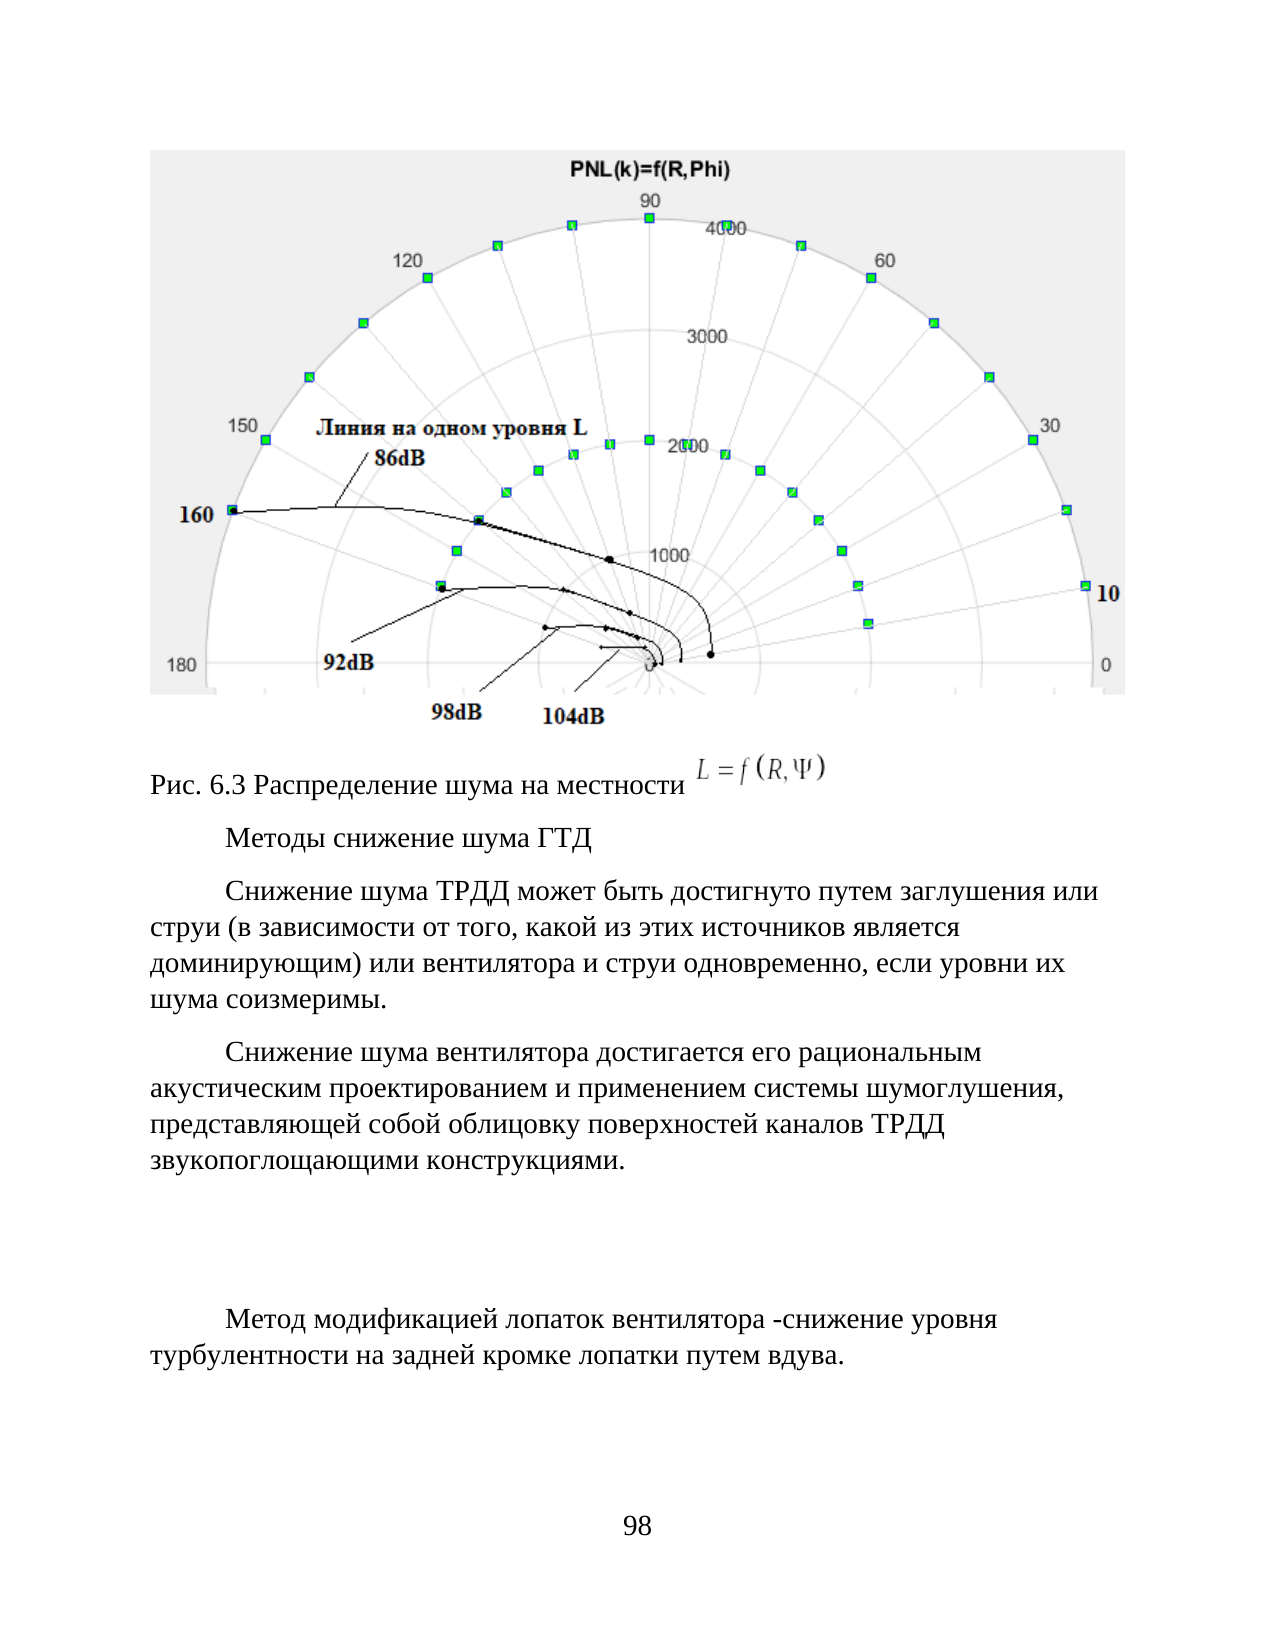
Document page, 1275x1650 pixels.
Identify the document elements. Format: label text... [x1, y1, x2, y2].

text Методы снижение шума ГТД [150, 820, 1125, 853]
text Метод модификацией лопаток вентилятора -снижение уровня турбулентности на задней кромке лопатки путем вдува. [150, 1301, 1125, 1370]
text Pис. 6.3 Распределение шума на местности [150, 749, 1125, 801]
text Снижение шума вентилятора достигается его рациональным акустическим проектированием и применением системы шумоглушения, представляющей собой облицовку поверхностей каналов ТРДД звукопоглощающими конструкциями. [150, 1034, 1125, 1176]
text Снижение шума ТРДД может быть достигнуто путем заглушения или струи (в зависимости от того, какой из этих источников является доминирующим) или вентилятора и струи одновременно, если уровни их шума соизмеримы. [150, 873, 1125, 1014]
picture [150, 150, 1125, 730]
